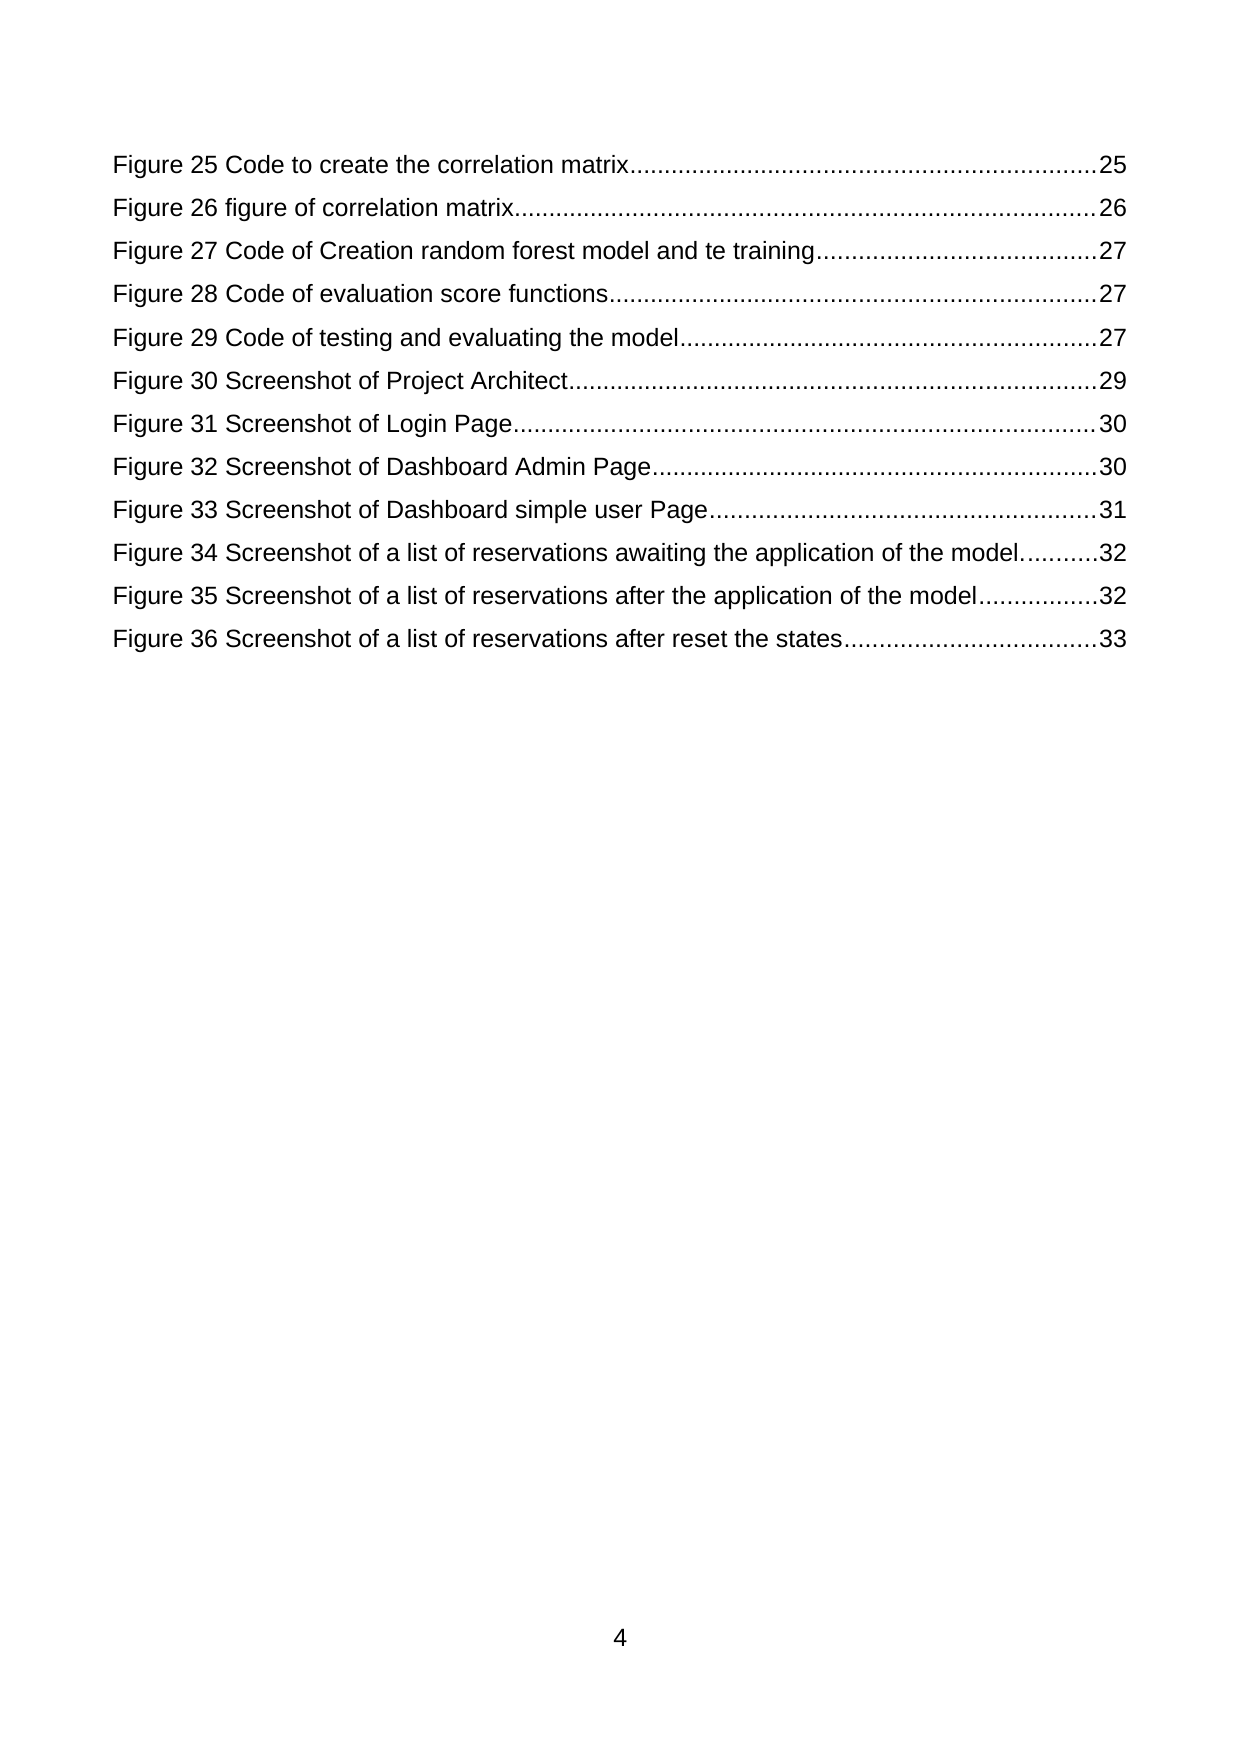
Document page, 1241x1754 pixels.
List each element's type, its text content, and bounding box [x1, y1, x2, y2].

text Figure 26 figure of correlation matrix 26 [112, 193, 1128, 222]
text Figure 34 Screenshot of a list of reservations awaiting the application of the model. 32 [112, 538, 1128, 567]
text Figure 25 Code to create the correlation matrix 25 [112, 150, 1128, 179]
text Figure 36 Screenshot of a list of reservations after reset the states 33 [112, 624, 1128, 653]
text Figure 27 Code of Creation random forest model and te training 27 [112, 236, 1128, 265]
text Figure 28 Code of evaluation score functions 27 [112, 279, 1128, 308]
text Figure 35 Screenshot of a list of reservations after the application of the model 32 [112, 581, 1128, 610]
text Figure 31 Screenshot of Login Page 30 [112, 409, 1128, 437]
text Figure 33 Screenshot of Dashboard simple user Page 31 [112, 495, 1128, 524]
text Figure 29 Code of testing and evaluating the model 27 [112, 322, 1128, 351]
text Figure 30 Screenshot of Project Architect 29 [112, 366, 1128, 394]
text Figure 32 Screenshot of Dashboard Admin Page 30 [112, 452, 1128, 481]
